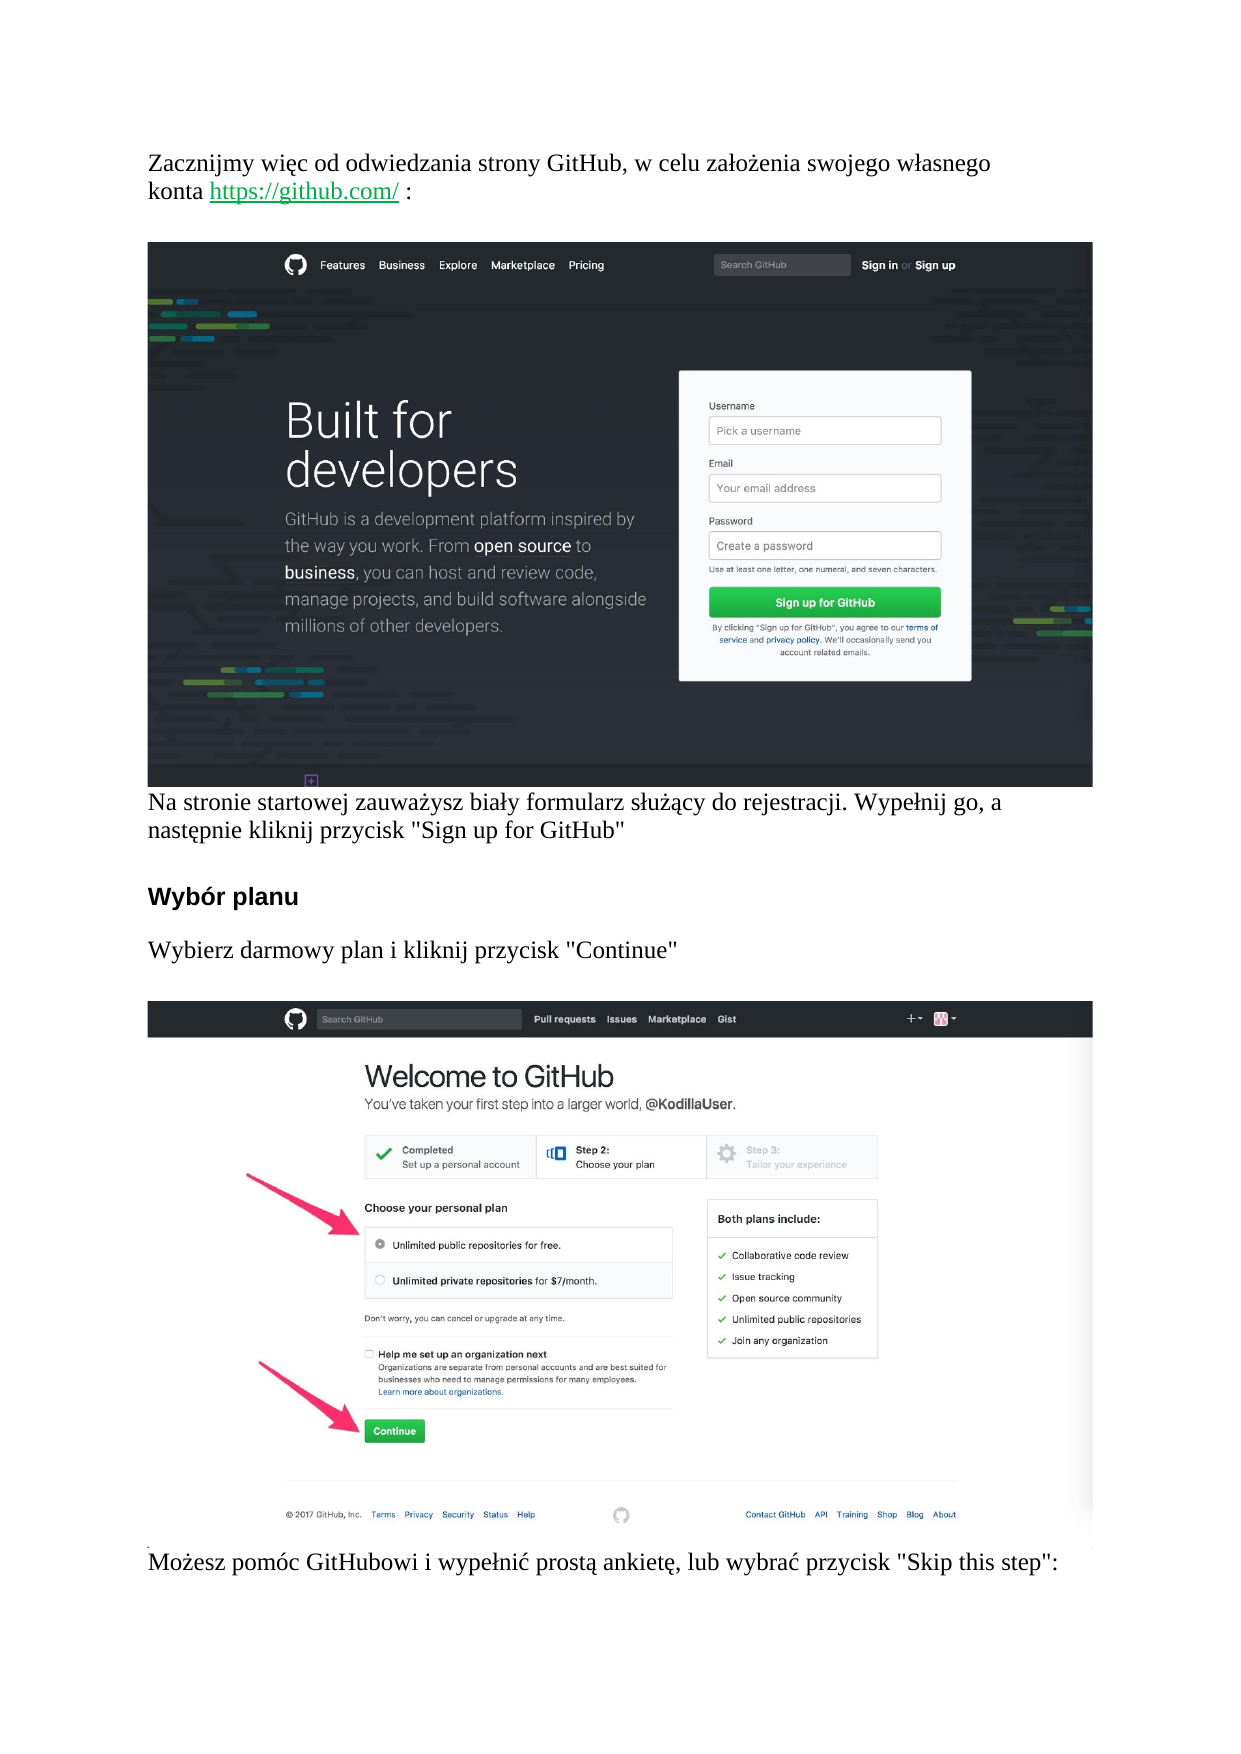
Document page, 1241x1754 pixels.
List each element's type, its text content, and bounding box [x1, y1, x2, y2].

text Na stronie startowej zauważysz biały formularz służący do rejestracji. Wypełnij go, a następnie kliknij przycisk "Sign up for GitHub" [148, 787, 1093, 844]
text Zacznijmy więc od odwiedzania strony GitHub, w celu założenia swojego własnego konta https://github.com/ : [148, 148, 1093, 205]
text Wybór planu [148, 882, 1093, 911]
picture [147, 242, 1093, 787]
picture [147, 1001, 1093, 1548]
text Możesz pomóc GitHubowi i wypełnić prostą ankietę, lub wybrać przycisk "Skip this step": [148, 1548, 1093, 1576]
text Wybierz darmowy plan i kliknij przycisk "Continue" [148, 936, 1093, 964]
